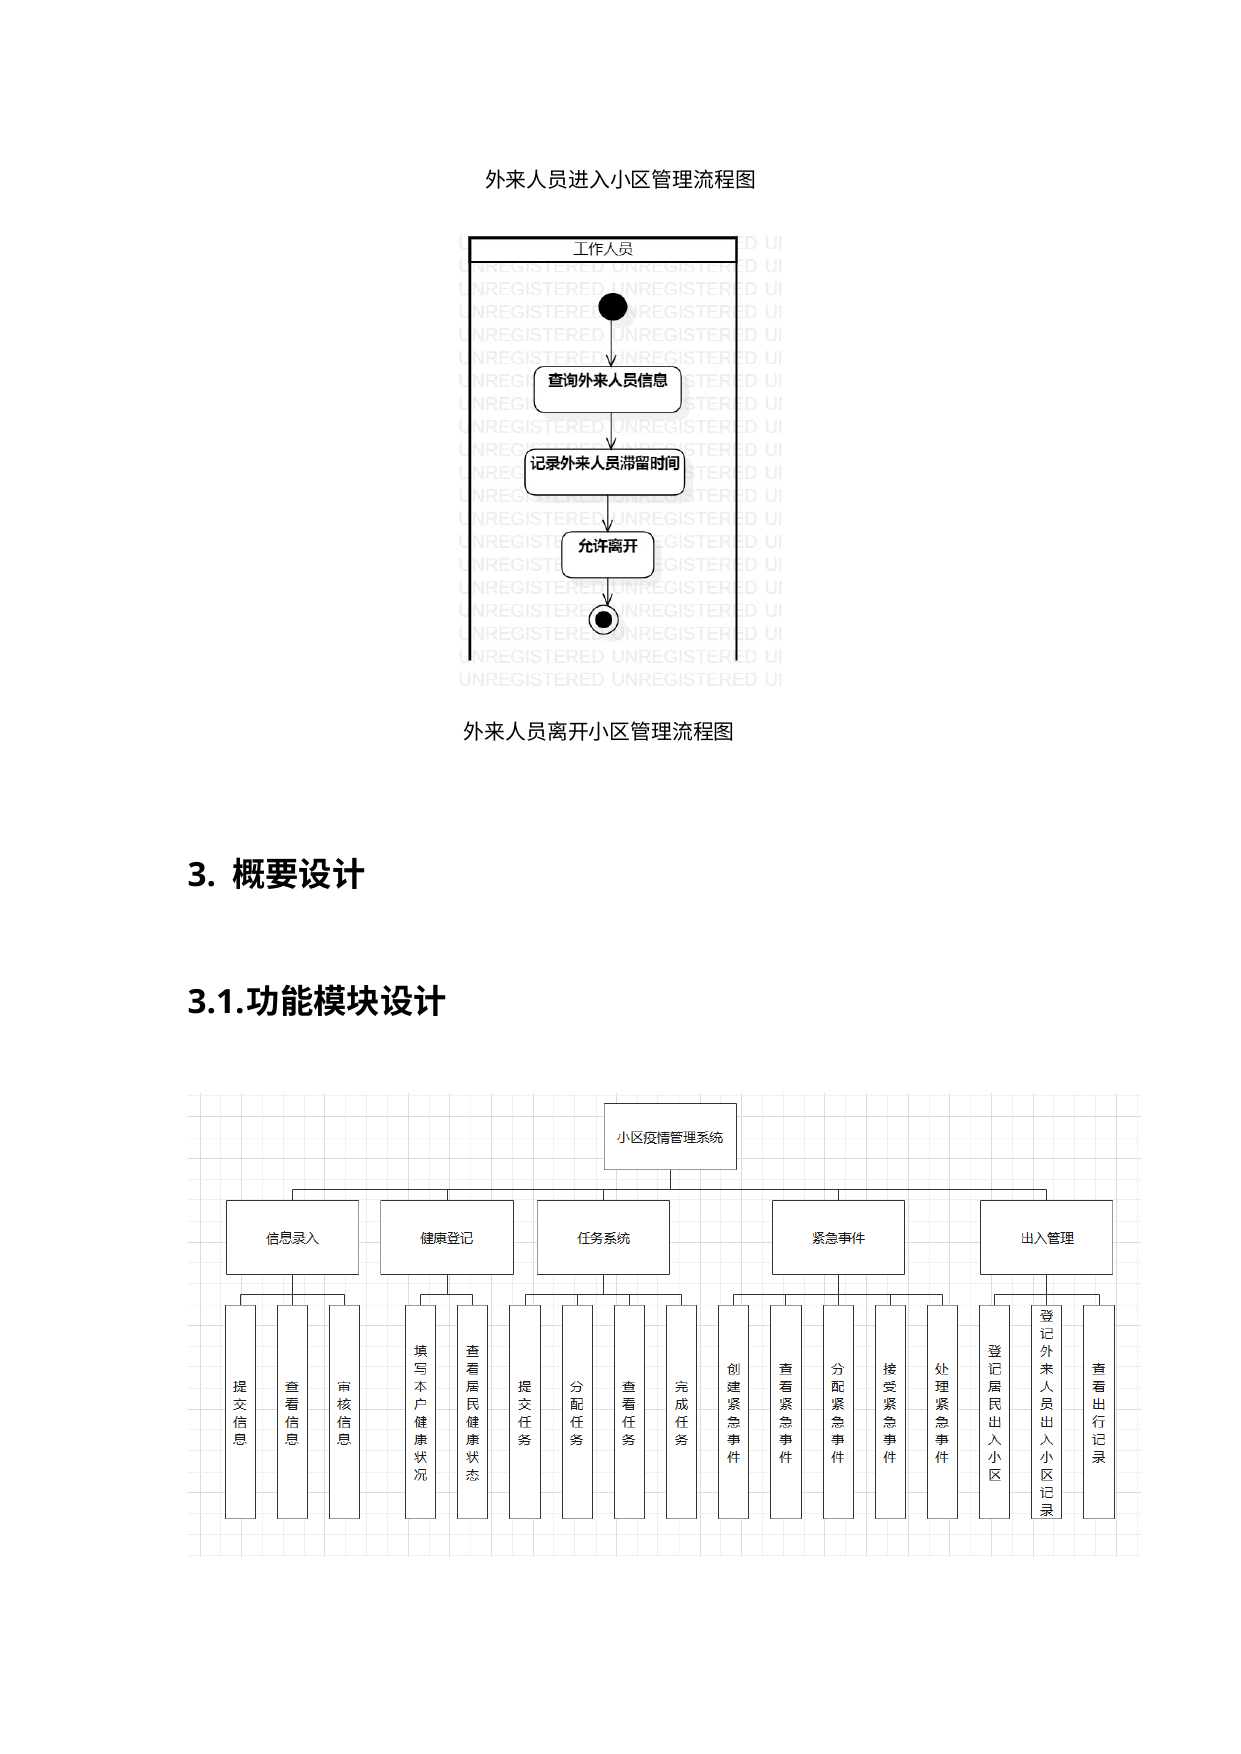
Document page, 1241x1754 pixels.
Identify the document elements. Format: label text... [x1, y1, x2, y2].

picture [187, 1093, 1142, 1557]
text 外来人员进入小区管理流程图 [187, 162, 1053, 194]
subtitle 概要设计 [187, 839, 1053, 904]
picture [458, 227, 782, 706]
text 外来人员离开小区管理流程图 [187, 714, 1053, 747]
subtitle 功能模块设计 [187, 966, 1053, 1031]
